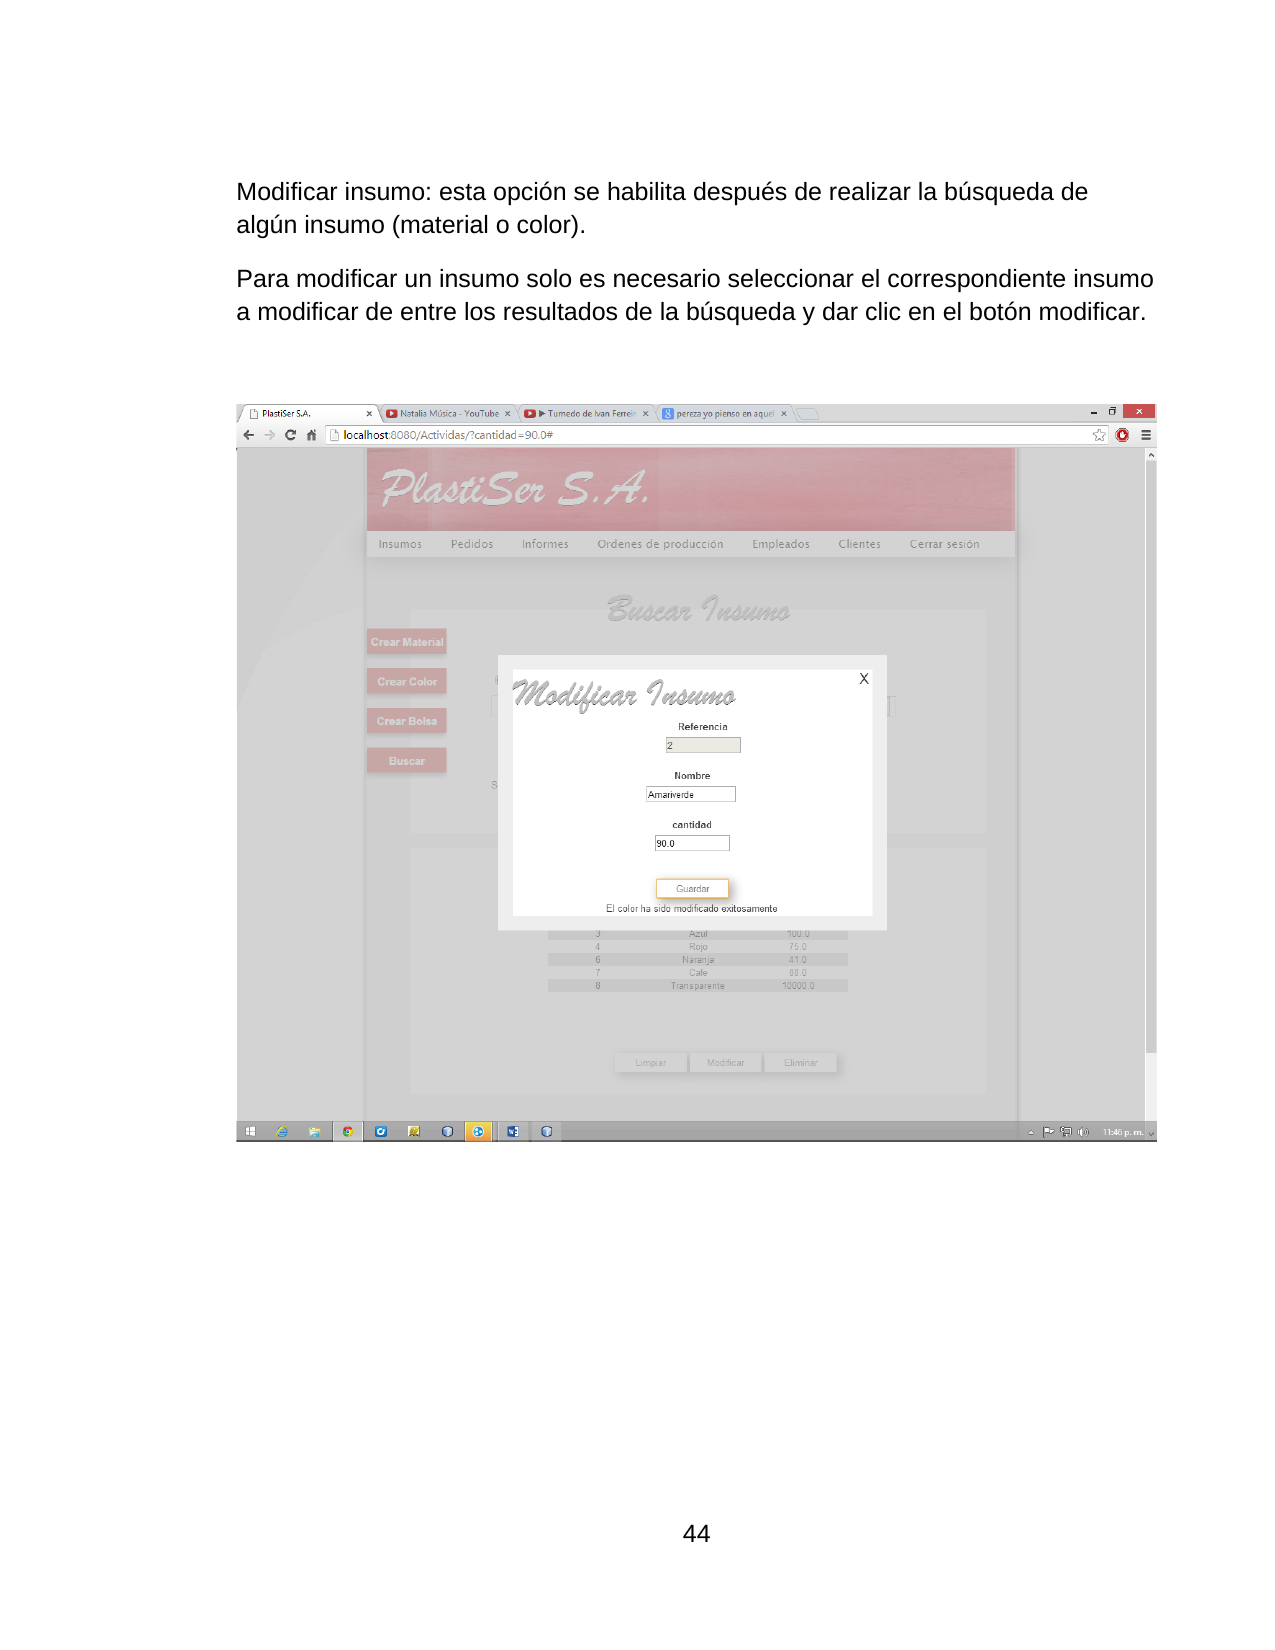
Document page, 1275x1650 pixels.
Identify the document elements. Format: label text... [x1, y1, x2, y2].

text Modificar insumo: esta opción se habilita después de realizar la búsqueda de algún insumo (material o color). [236, 177, 1157, 239]
picture [236, 404, 1157, 1142]
text Para modificar un insumo solo es necesario seleccionar el correspondiente insumo a modificar de entre los resultados de la búsqueda y dar clic en el botón modificar. [236, 264, 1157, 326]
